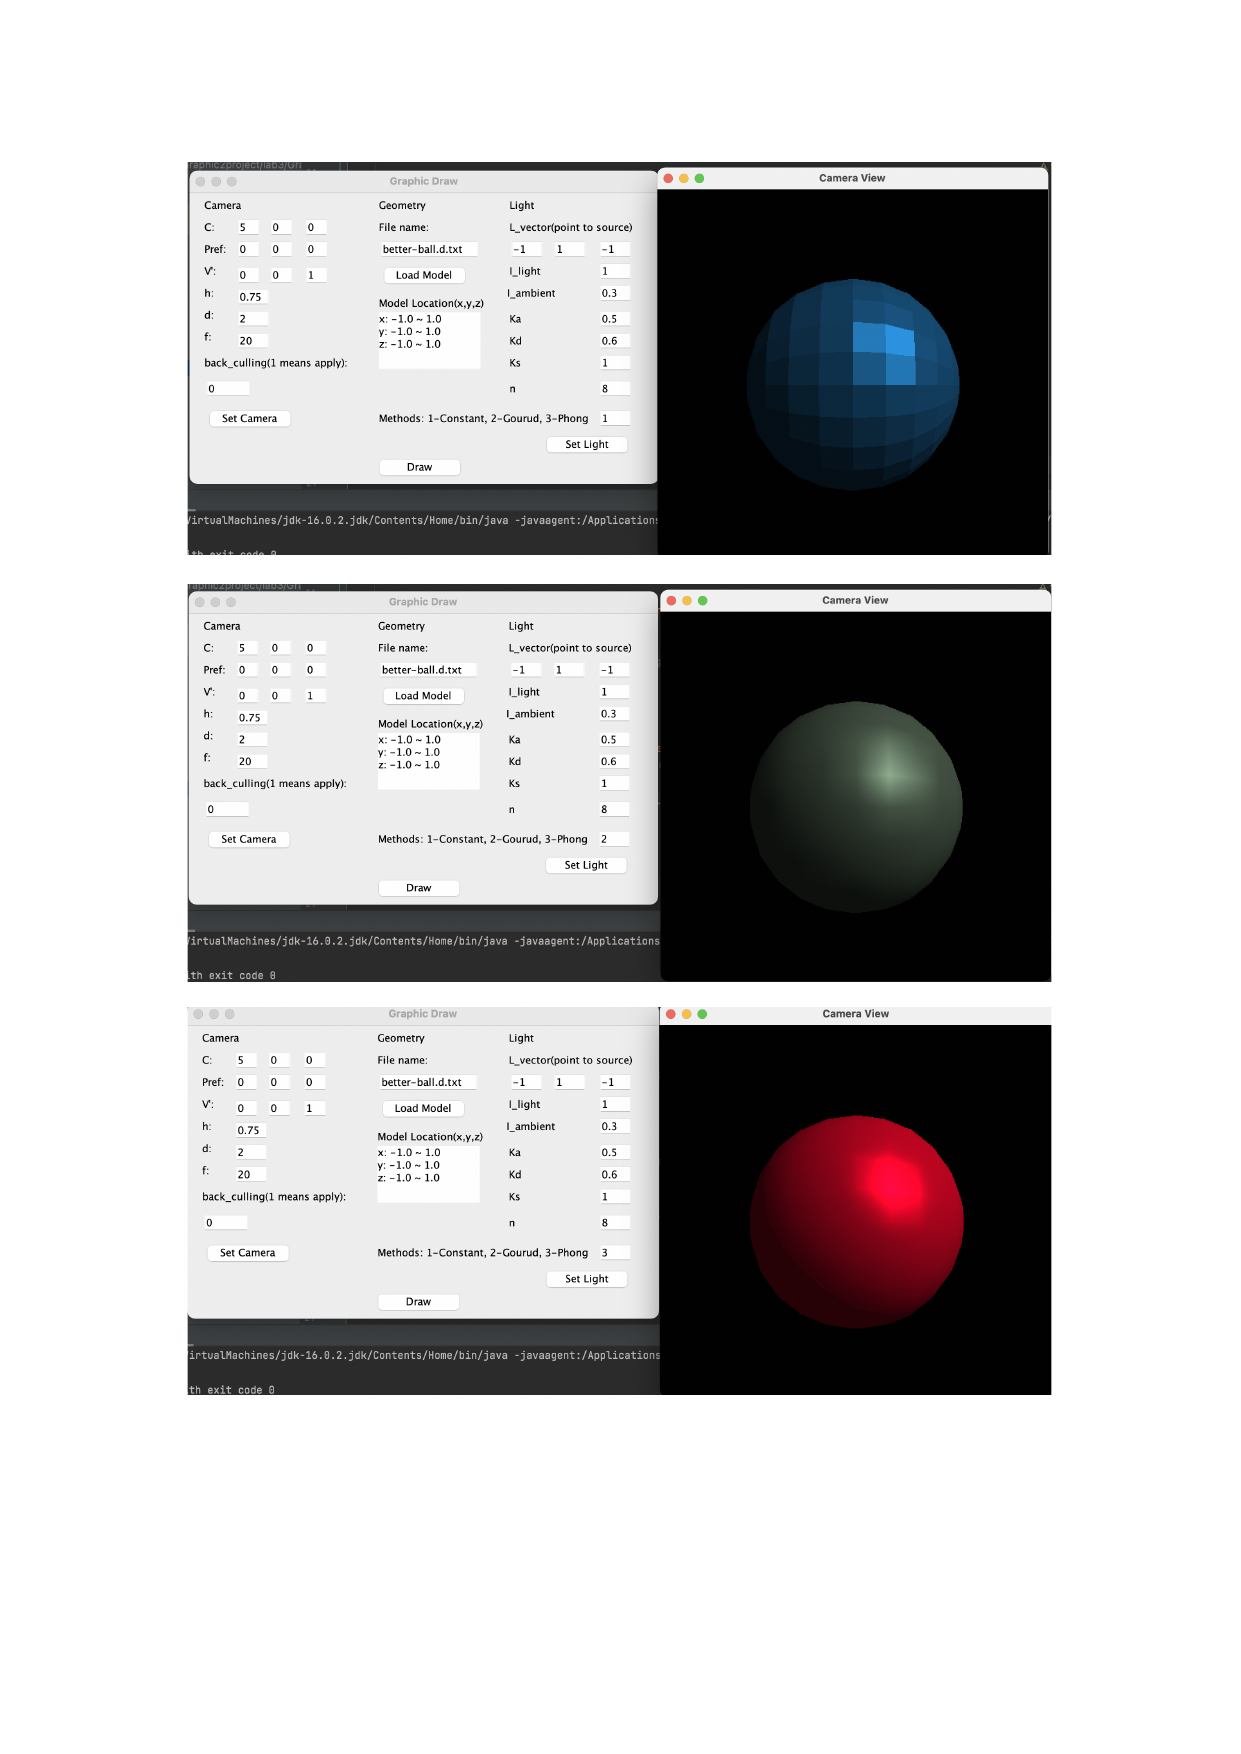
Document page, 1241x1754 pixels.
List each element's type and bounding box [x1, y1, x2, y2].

picture [187, 162, 1052, 555]
picture [187, 584, 1052, 982]
picture [187, 1007, 1052, 1395]
